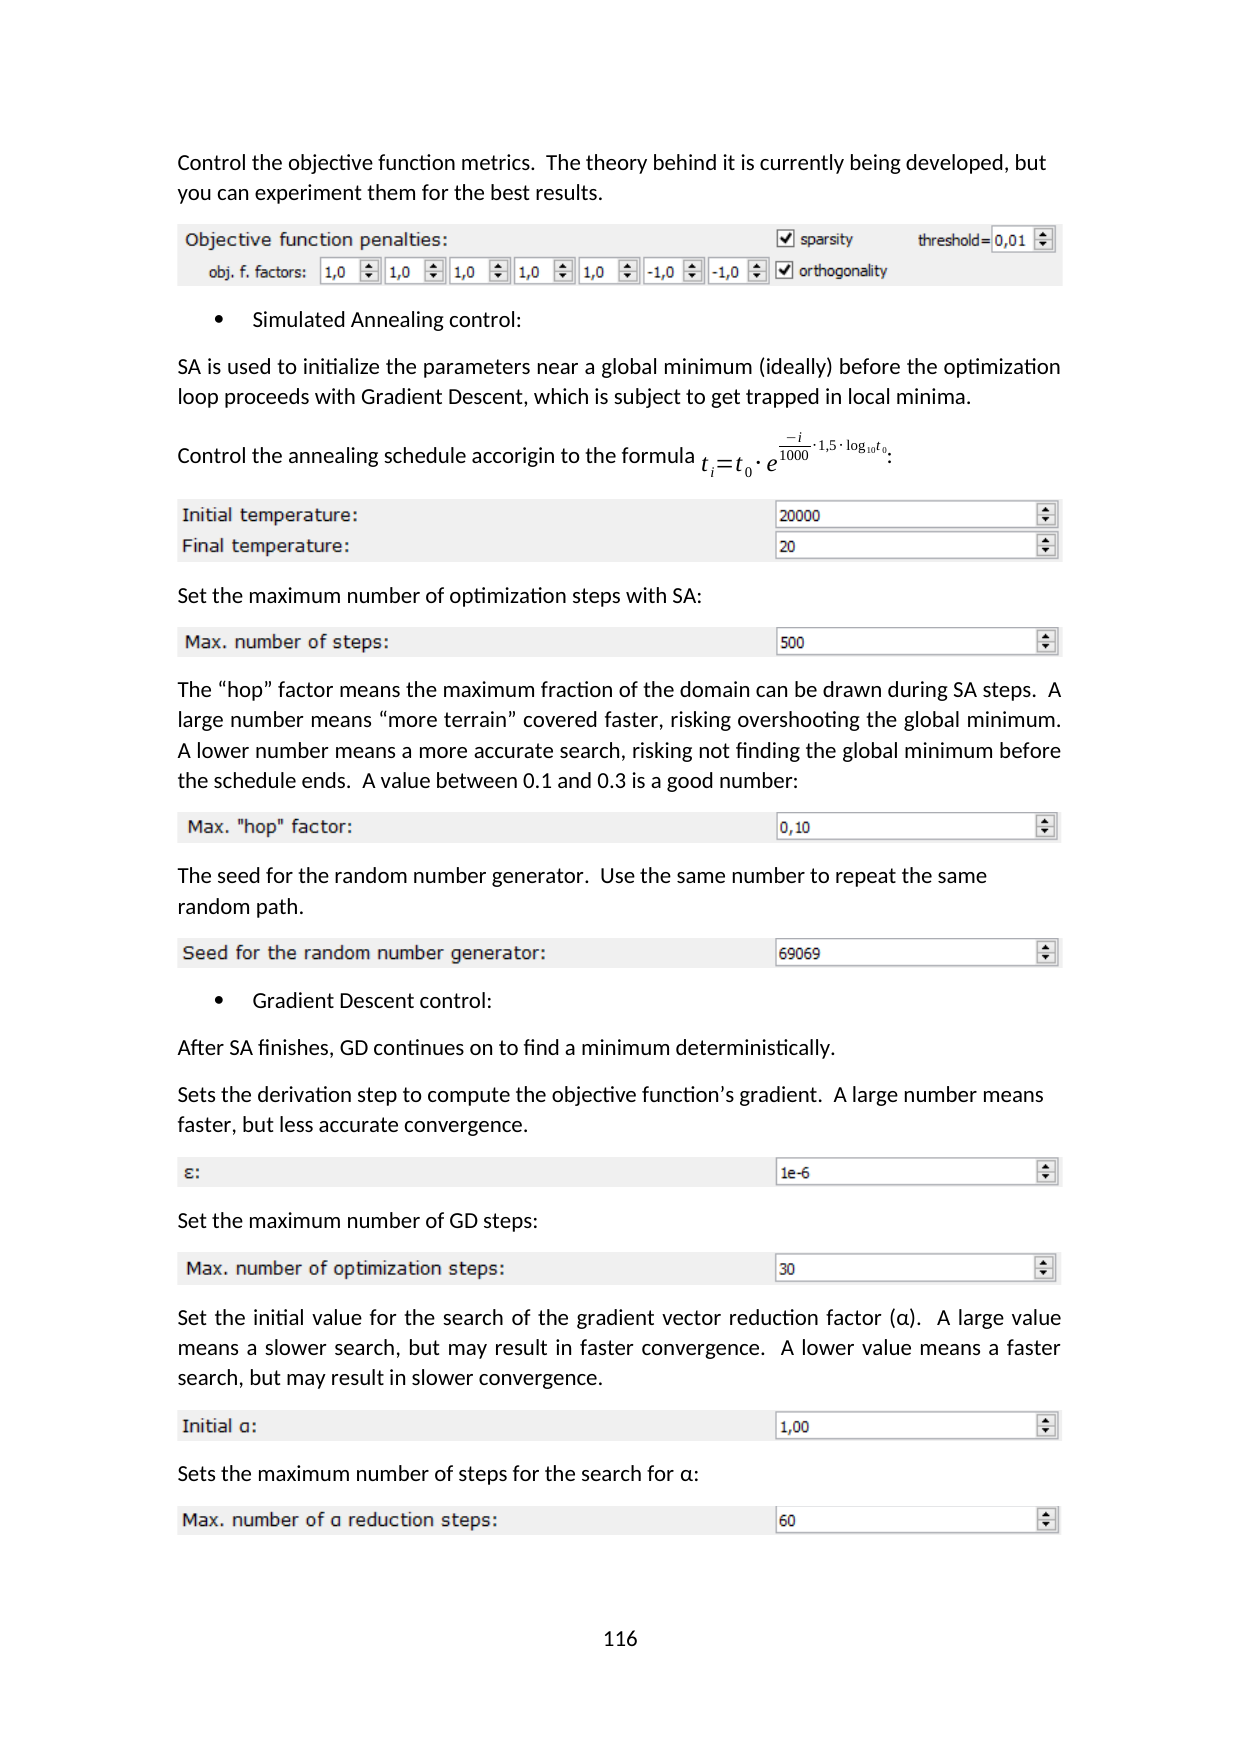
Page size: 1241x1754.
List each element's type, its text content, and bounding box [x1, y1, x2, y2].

picture [177, 1252, 1062, 1285]
list Simulated Annealing control: [215, 305, 1063, 333]
picture [177, 938, 1063, 968]
text SA is used to initialize the parameters near a global minimum (ideally) before the optimization loop proceeds with Gradient Descent, which is subject to get trapped in local minima. [177, 352, 1063, 410]
picture [177, 1157, 1063, 1187]
picture [177, 1506, 1062, 1535]
text Control the objective function metrics. The theory behind it is currently being developed, but you can experiment them for the best results. [177, 148, 1063, 206]
text Sets the derivation step to compute the objective function’s gradient. A large number means faster, but less accurate convergence. [177, 1080, 1063, 1138]
picture [177, 224, 1063, 286]
text Set the maximum number of optimization steps with SA: [177, 581, 1063, 609]
text Control the annealing schedule accorigin to the formula : [177, 429, 1063, 481]
picture [177, 812, 1062, 843]
text After SA finishes, GD continues on to find a minimum deterministically. [177, 1033, 1063, 1061]
text The seed for the random number generator. Use the same number to repeat the same random path. [177, 862, 1063, 920]
picture [177, 499, 1063, 562]
picture [177, 627, 1063, 657]
text Set the initial value for the search of the gradient vector reduction factor (α). A large value means a slower search, but may result in faster convergence. A lower value means a faster search, but may result in slower convergence. [177, 1303, 1063, 1391]
text Sets the maximum number of steps for the search for α: [177, 1459, 1063, 1487]
list Gradient Descent control: [215, 986, 1063, 1014]
text Set the maximum number of GD steps: [177, 1206, 1063, 1234]
picture [177, 1410, 1063, 1441]
text The “hop” factor means the maximum fraction of the domain can be drawn during SA steps. A large number means “more terrain” covered faster, risking overshooting the global minimum. A lower number means a more accurate search, risking not finding the global minimum before the schedule ends. A value between 0.1 and 0.3 is a good number: [177, 675, 1063, 794]
